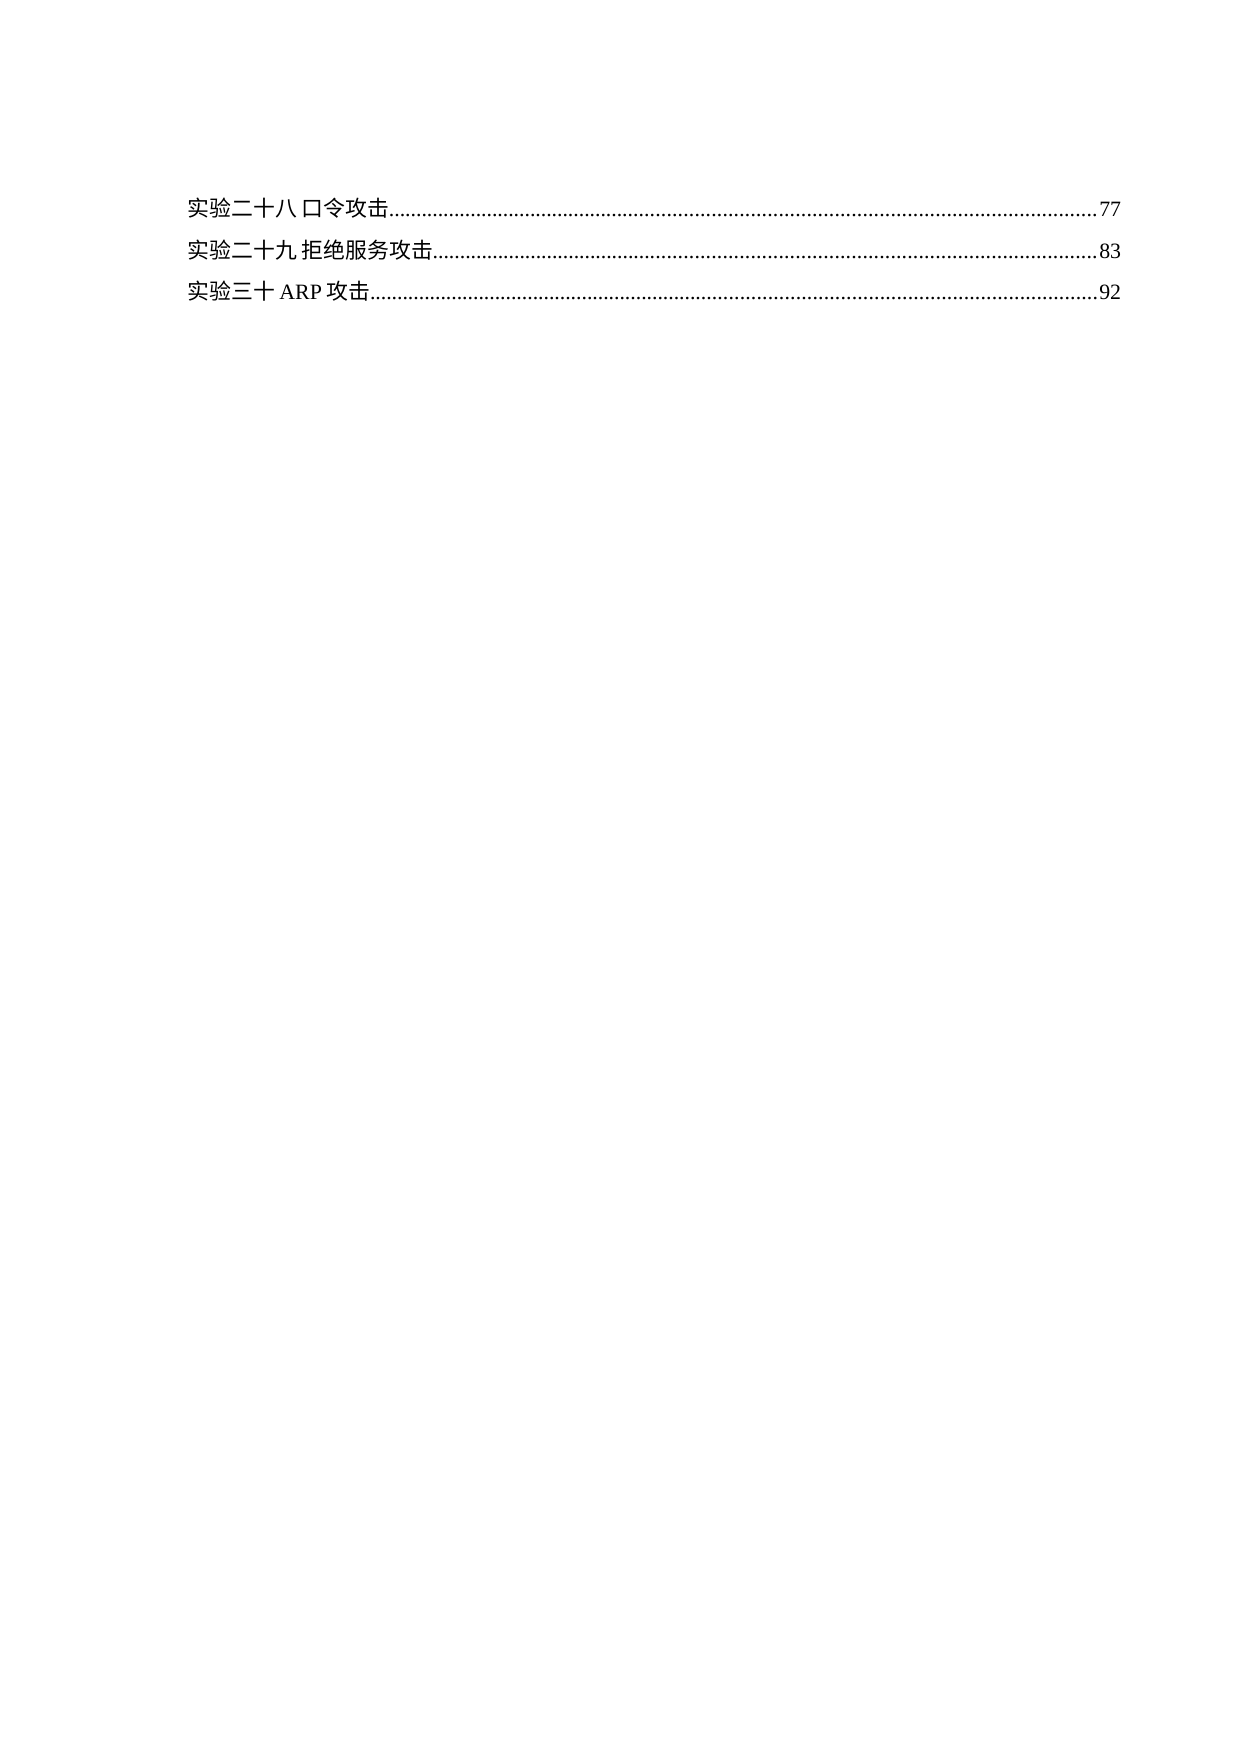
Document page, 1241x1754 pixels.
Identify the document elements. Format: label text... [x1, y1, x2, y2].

text 实验二十九 拒绝服务攻击 83 [187, 233, 1122, 264]
text 实验三十ARP 攻击 92 [187, 274, 1122, 305]
text 实验二十八 口令攻击 77 [187, 191, 1122, 223]
